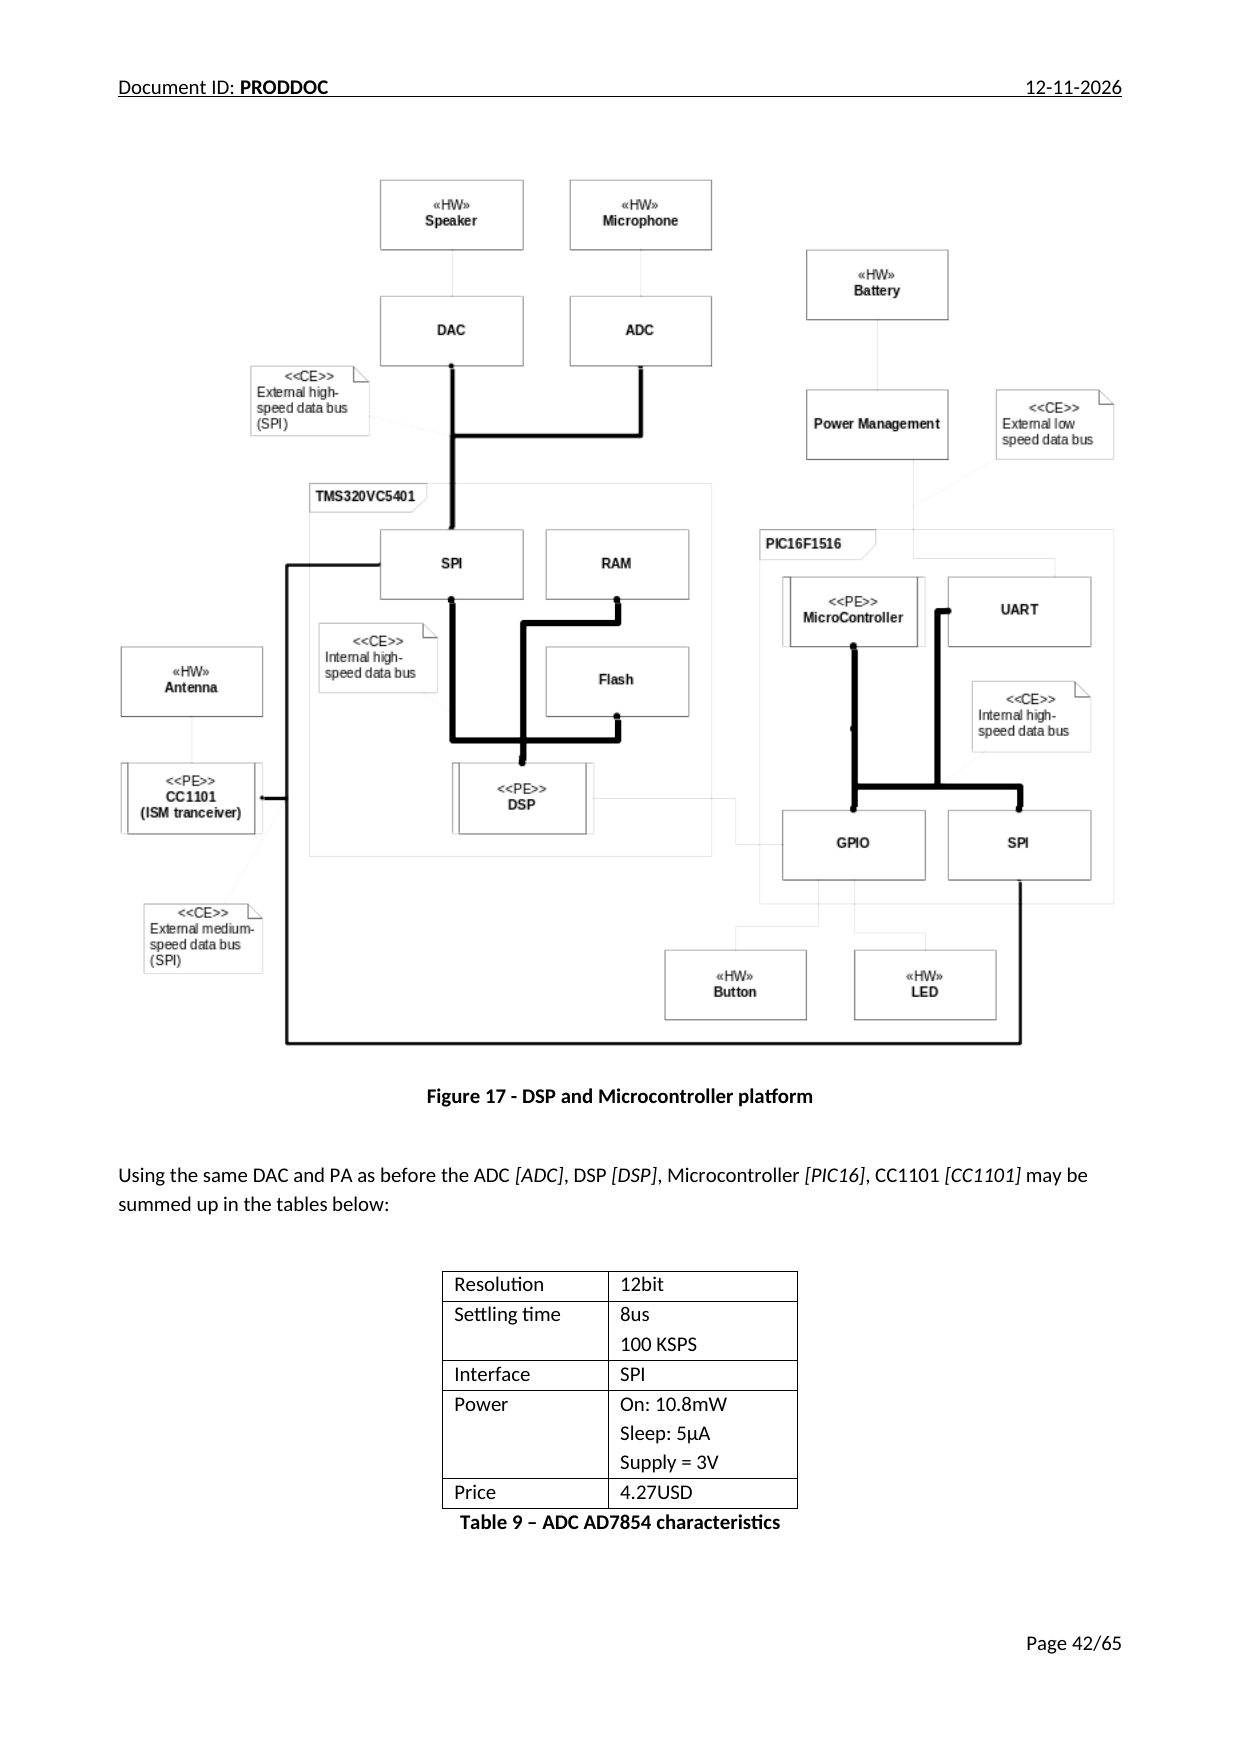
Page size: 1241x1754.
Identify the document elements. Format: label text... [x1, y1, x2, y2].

table_cell On: 10.8mW Sleep: 5µA Supply = 3V [609, 1391, 797, 1478]
table_cell 4.27USD [609, 1479, 797, 1508]
table_header Resolution [443, 1272, 608, 1301]
table_cell 8us 100 KSPS [609, 1302, 797, 1360]
table_cell Interface [443, 1361, 608, 1390]
text Table 9 – ADC AD7854 characteristics [118, 1509, 1122, 1534]
table_cell Price [443, 1479, 608, 1508]
table_cell Settling time [443, 1302, 608, 1360]
table_header 12bit [609, 1272, 797, 1301]
text Figure 17 - DSP and Microcontroller platform [118, 1083, 1122, 1108]
table_cell SPI [609, 1361, 797, 1390]
text Using the same DAC and PA as before the ADC [ADC], DSP [DSP], Microcontroller [PIC16], CC1101 [CC1101] may be summed up in the tables below: [118, 1162, 1122, 1217]
table_cell Power [443, 1391, 608, 1478]
